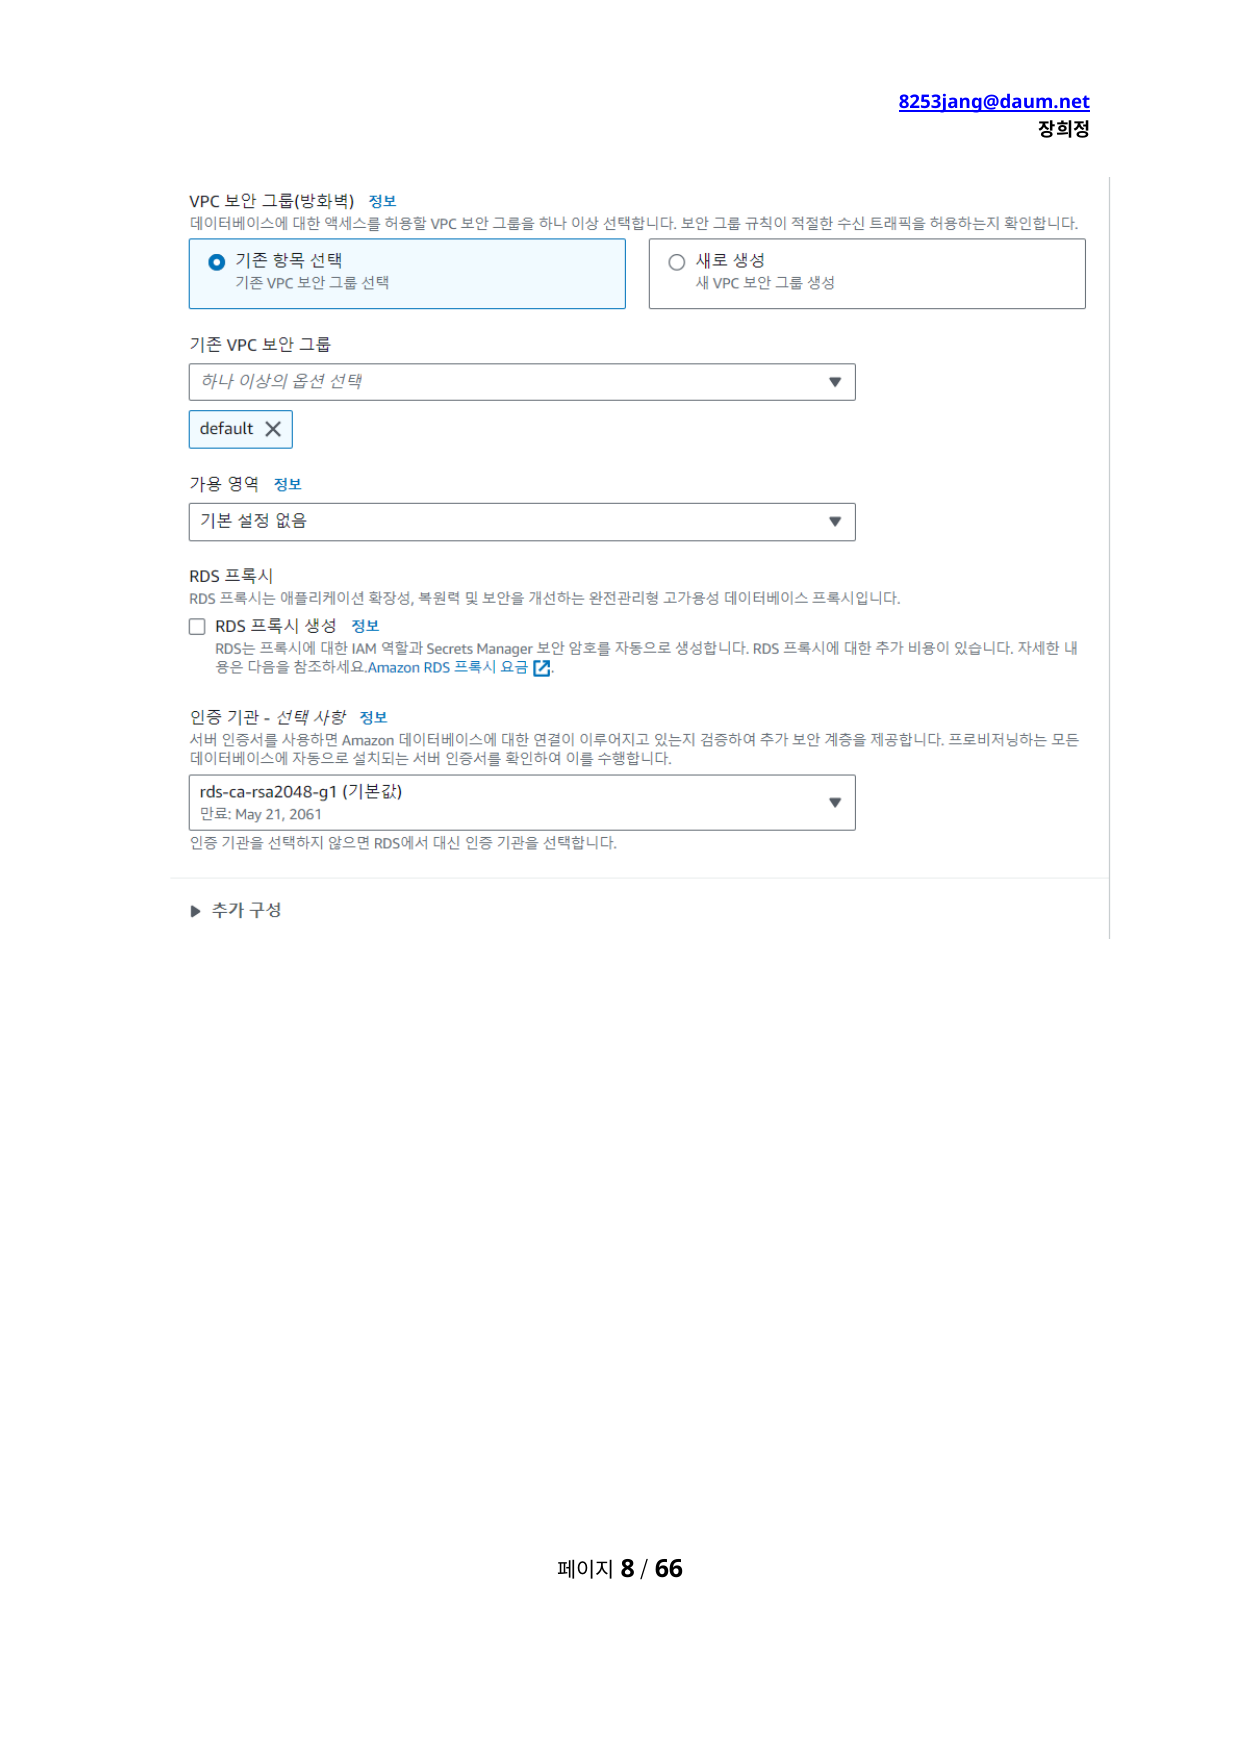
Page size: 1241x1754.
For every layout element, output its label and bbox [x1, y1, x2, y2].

picture [170, 177, 1111, 939]
